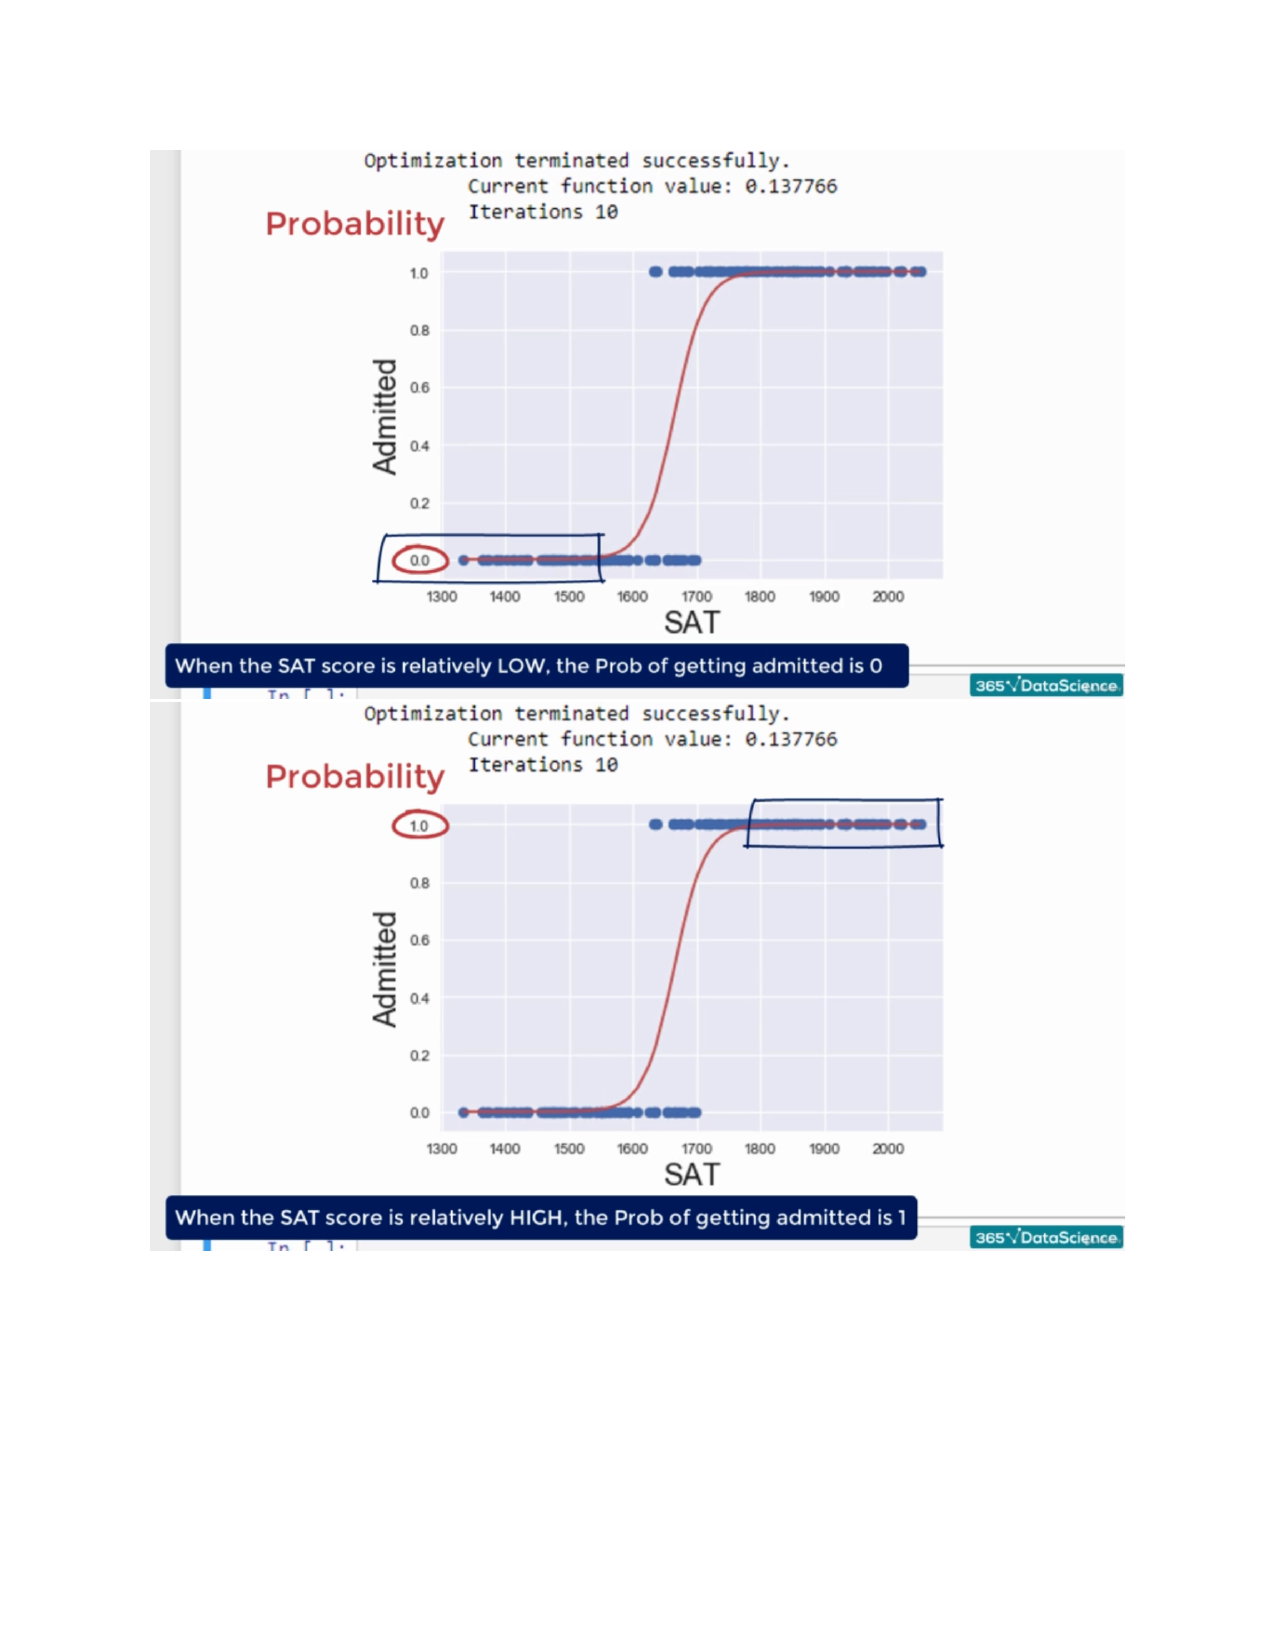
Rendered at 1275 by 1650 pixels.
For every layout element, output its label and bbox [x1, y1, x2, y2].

picture [150, 702, 1125, 1251]
picture [150, 150, 1125, 699]
